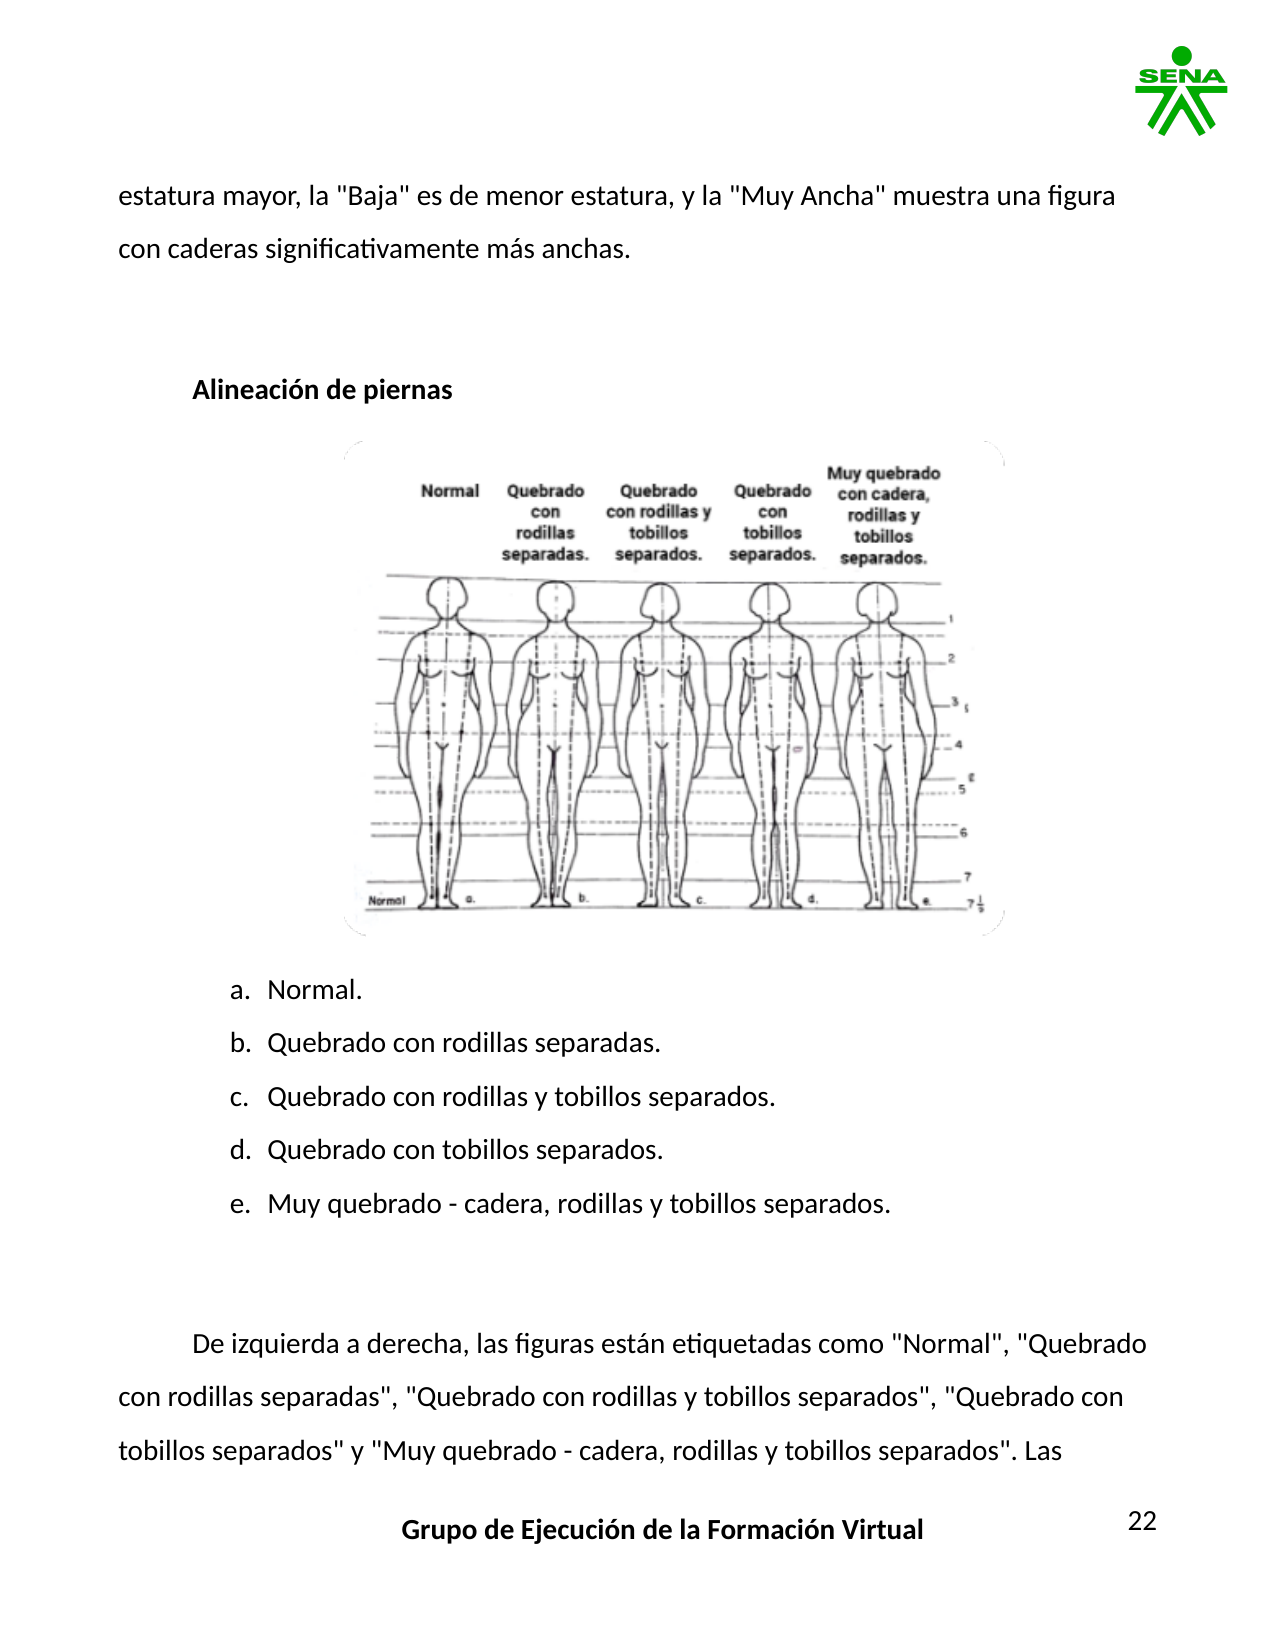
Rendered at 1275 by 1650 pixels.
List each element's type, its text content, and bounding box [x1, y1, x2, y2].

list Muy quebrado - cadera, rodillas y tobillos separados. [229, 1185, 1157, 1220]
picture [343, 441, 1006, 937]
picture [1135, 46, 1228, 136]
list Quebrado con rodillas y tobillos separados. [229, 1078, 1157, 1113]
text Alineación de piernas [118, 371, 1157, 406]
list Quebrado con tobillos separados. [229, 1131, 1157, 1167]
list Normal. [229, 971, 1157, 1007]
list Quebrado con rodillas separadas. [229, 1024, 1157, 1060]
